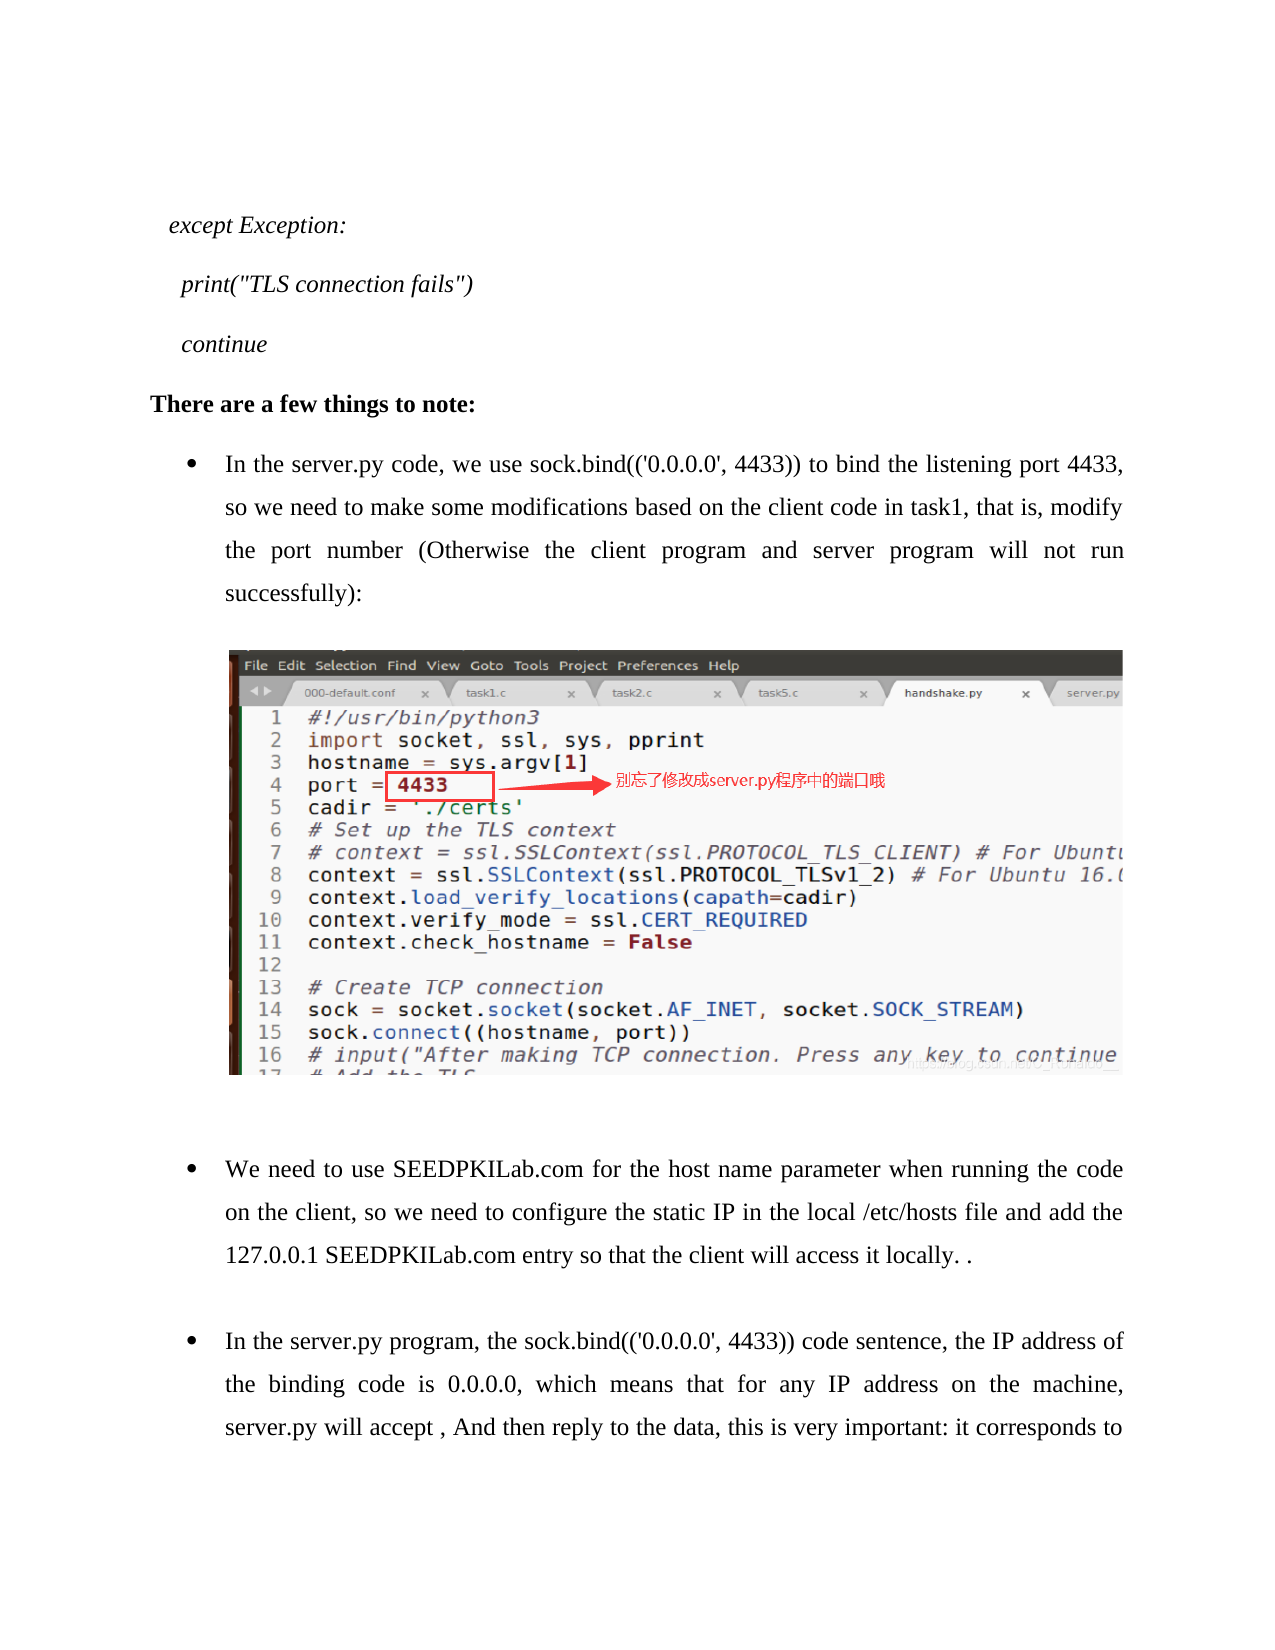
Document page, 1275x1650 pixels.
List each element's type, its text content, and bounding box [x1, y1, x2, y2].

list We need to use SEEDPKILab.com for the host name parameter when running the code on the client, so we need to configure the static IP in the local /etc/hosts file and add the 127.0.0.1 SEEDPKILab.com entry so that the client will access it locally. . [187, 1154, 1125, 1269]
text continue [150, 329, 1125, 358]
picture [229, 650, 1122, 1075]
text except Exception: [150, 210, 1125, 238]
text print("TLS connection fails") [150, 269, 1125, 298]
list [187, 1326, 1125, 1441]
list In the server.py code, we use sock.bind(('0.0.0.0', 4433)) to bind the listening port 4433, so we need to make some modifications based on the client code in task1, that is, modify the port number (Otherwise the client program and server program will not run successfully): [187, 449, 1125, 607]
text There are a few things to note: [150, 389, 1125, 418]
